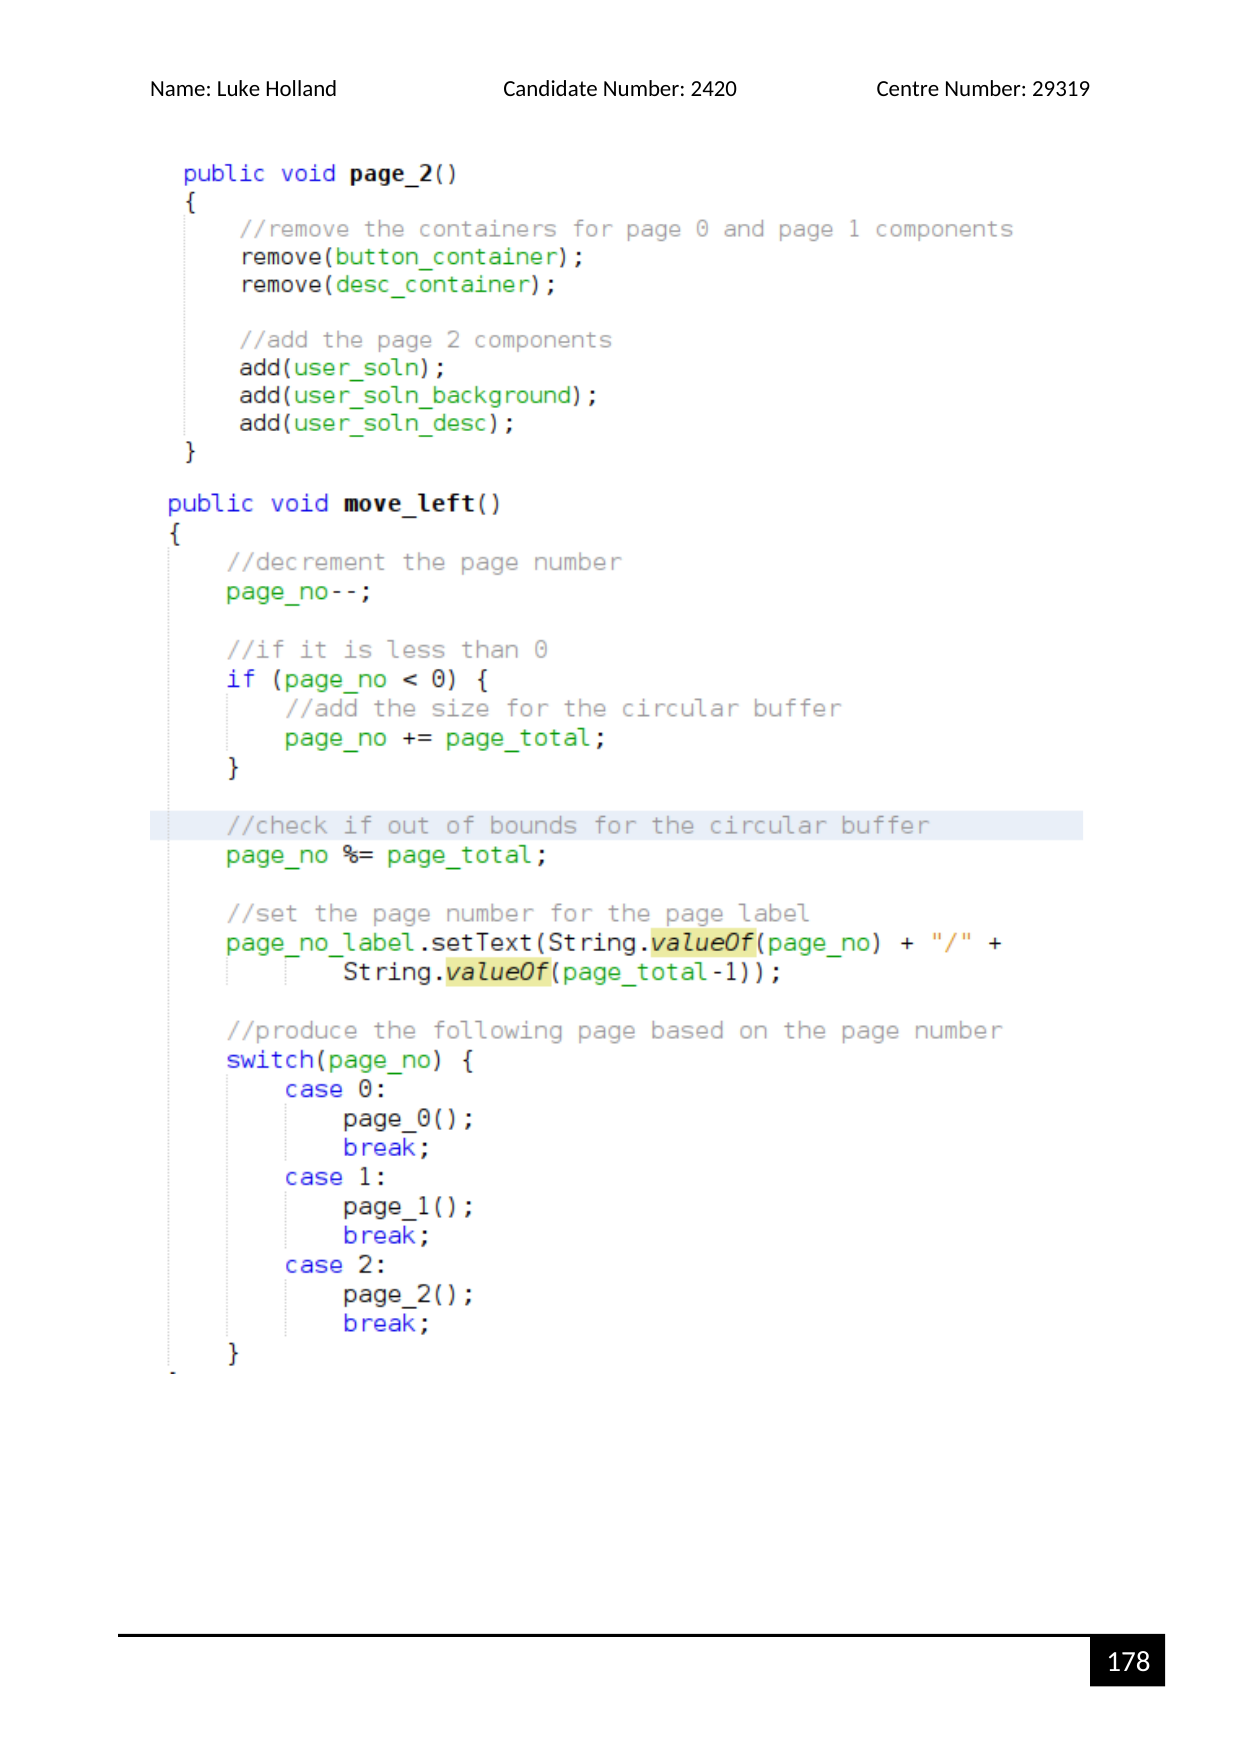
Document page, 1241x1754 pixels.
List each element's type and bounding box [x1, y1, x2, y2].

picture [150, 150, 1077, 471]
picture [150, 489, 1084, 1374]
